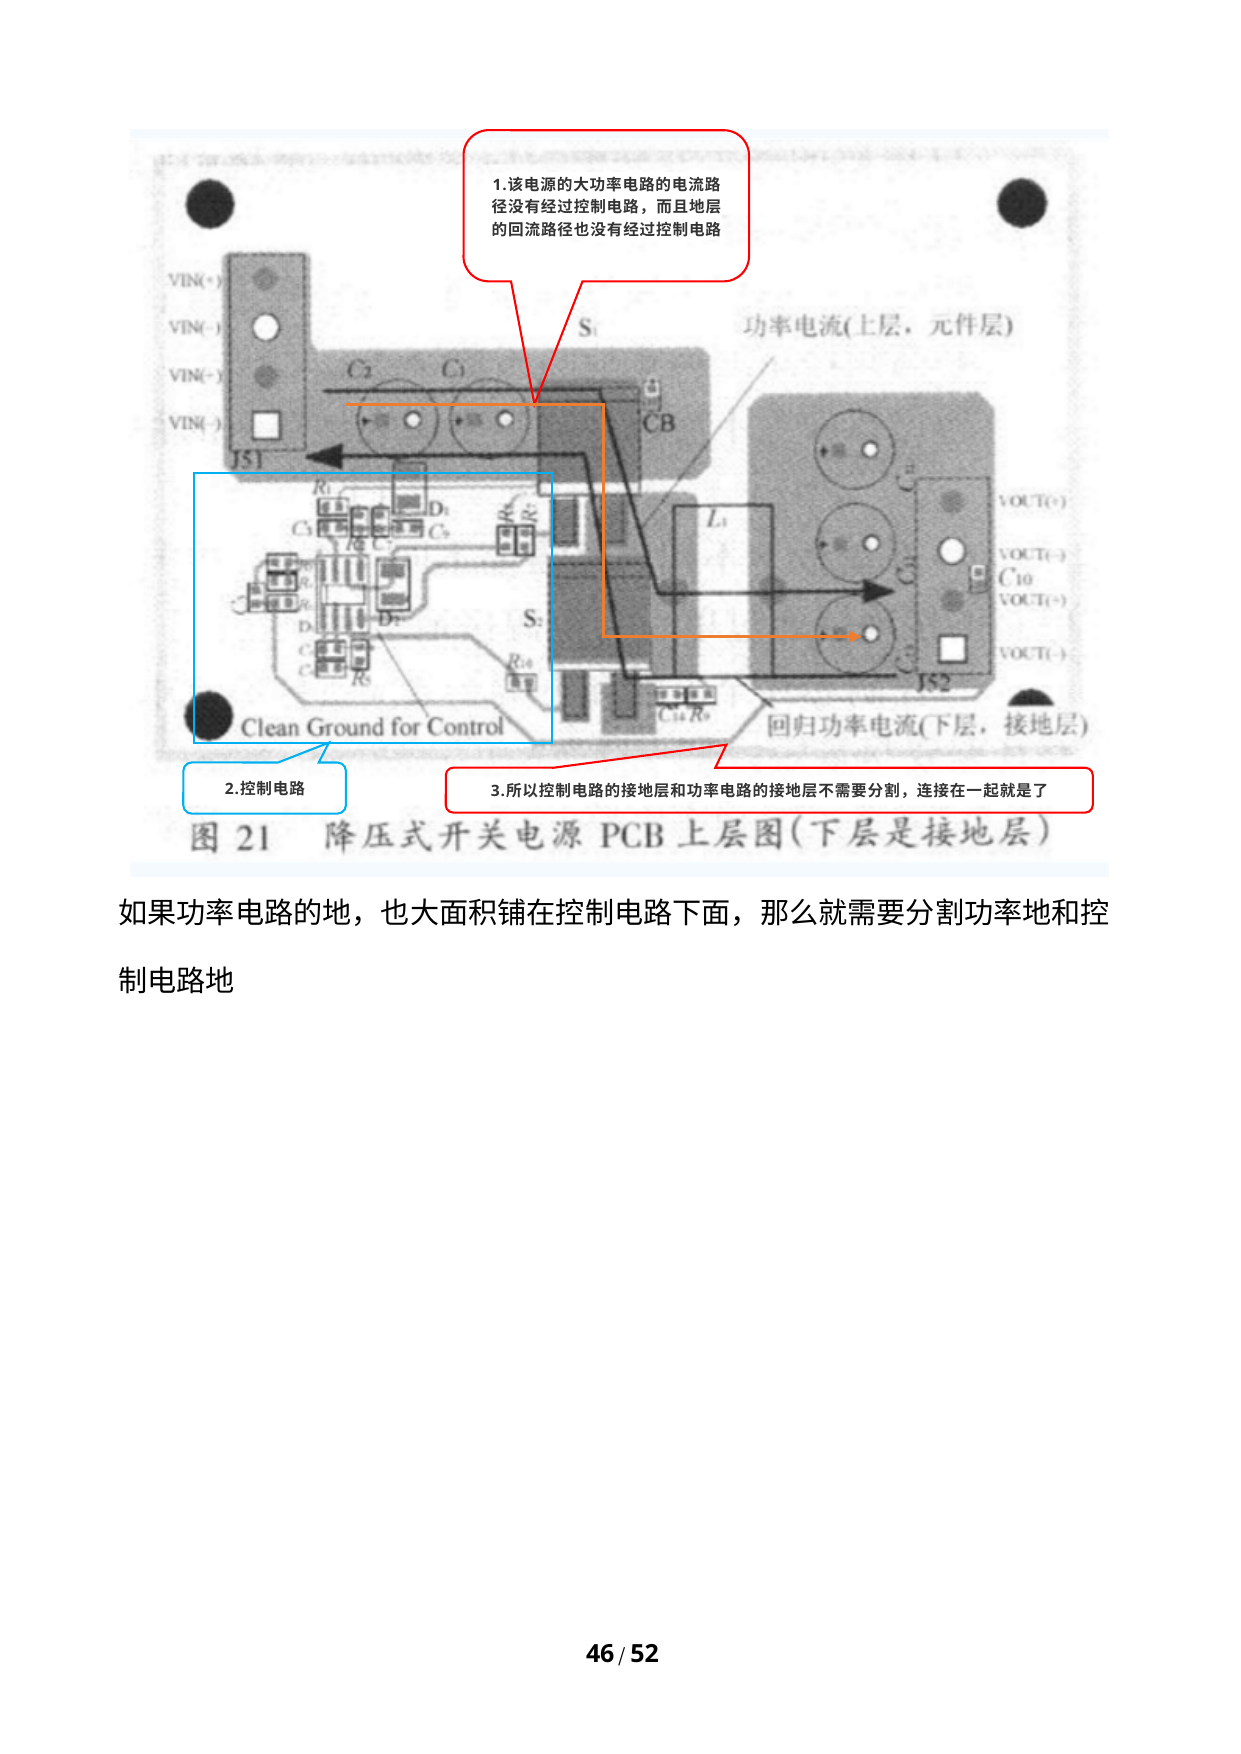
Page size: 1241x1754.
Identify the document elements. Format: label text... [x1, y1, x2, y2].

picture [465, 132, 748, 397]
text 如果功率电路的地，也大面积铺在控制电路下面，那么就需要分割功率地和控制电路地 [118, 877, 1122, 1012]
picture [118, 129, 1109, 877]
